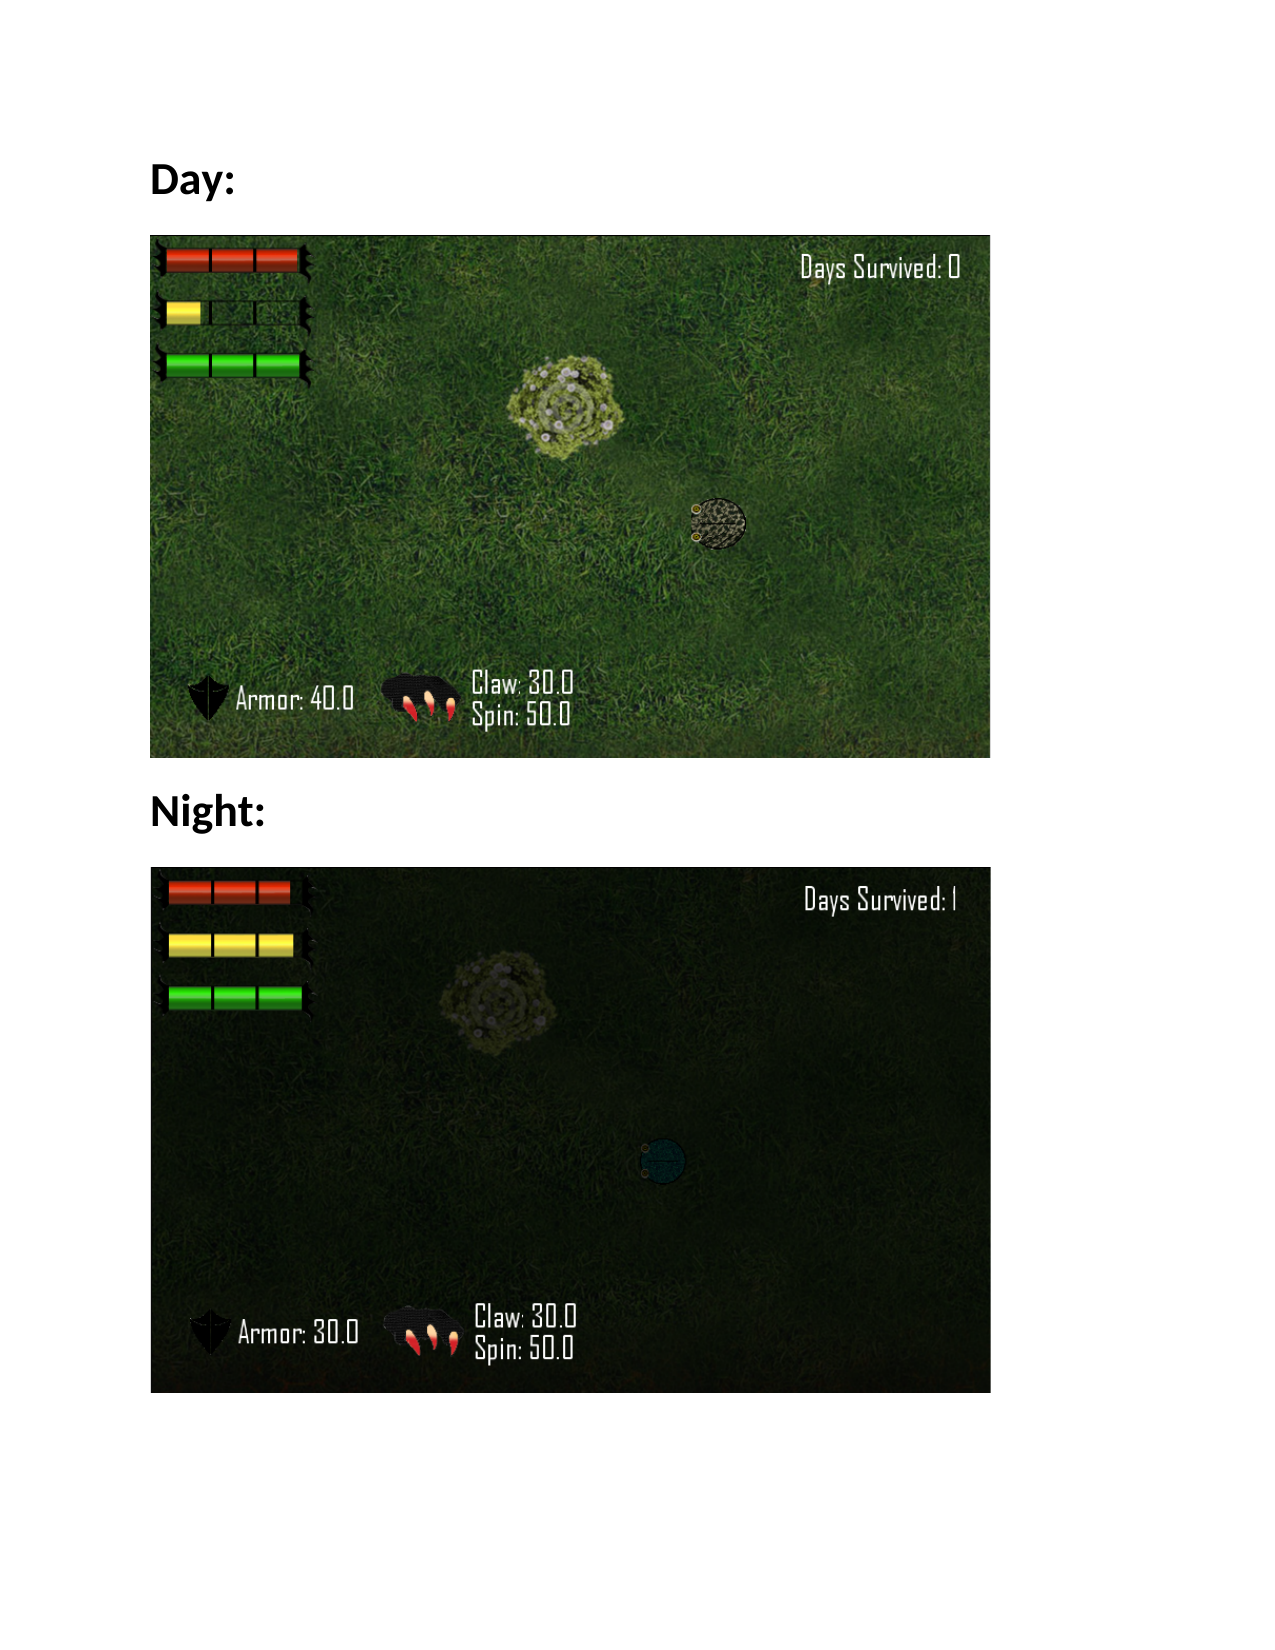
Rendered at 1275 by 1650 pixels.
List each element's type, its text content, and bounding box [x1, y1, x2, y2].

text Night: [150, 782, 1125, 838]
picture [150, 867, 991, 1393]
picture [150, 235, 991, 758]
text Day: [150, 150, 1125, 206]
